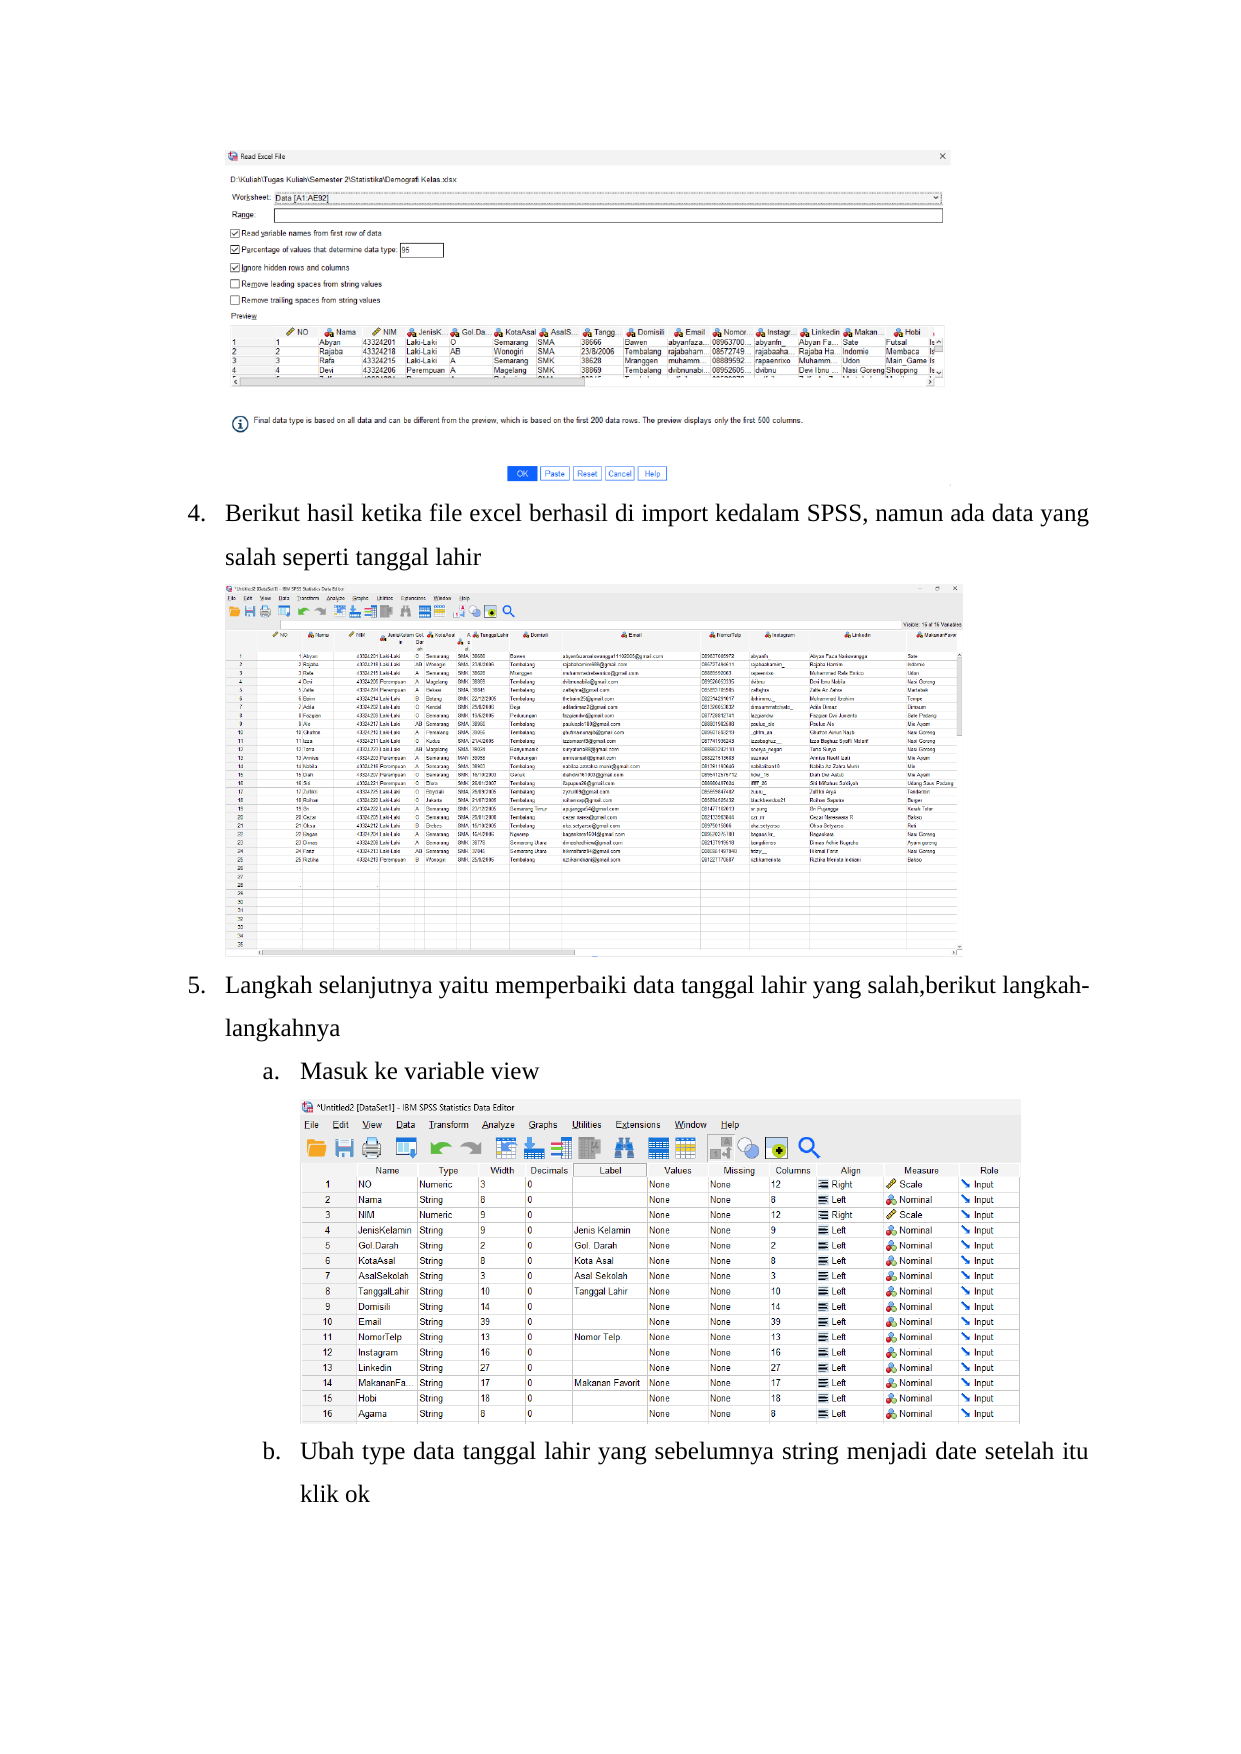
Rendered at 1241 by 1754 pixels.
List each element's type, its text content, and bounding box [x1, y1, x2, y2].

list Berikut hasil ketika file excel berhasil di import kedalam SPSS, namun ada data yang salah seperti tanggal lahir [187, 498, 1090, 570]
picture [225, 584, 963, 957]
list Langkah selanjutnya yaitu memperbaiki data tanggal lahir yang salah,berikut langkah-langkahnya [187, 970, 1090, 1042]
picture [225, 150, 951, 486]
list Masuk ke variable view [262, 1056, 1090, 1085]
picture [300, 1099, 1021, 1424]
list Ubah type data tanggal lahir yang sebelumnya string menjadi date setelah itu klik ok [262, 1436, 1090, 1508]
